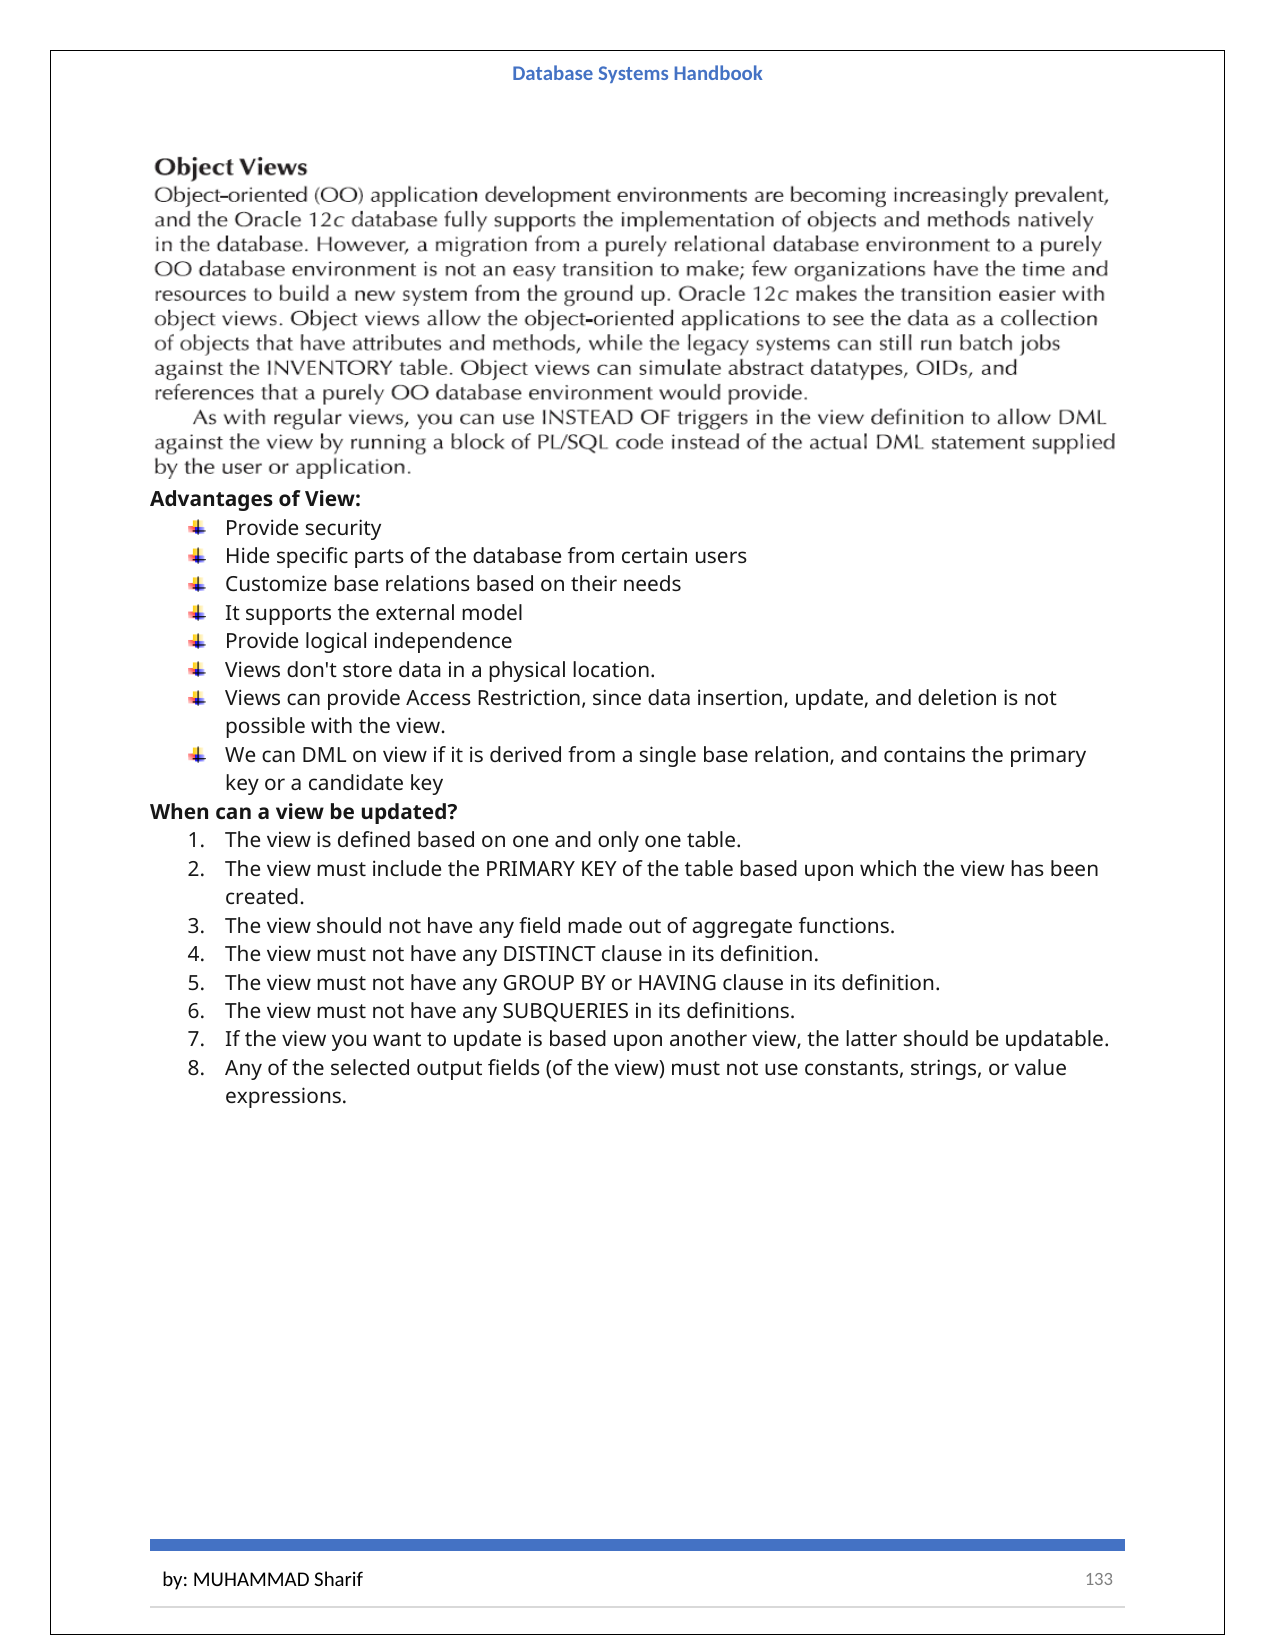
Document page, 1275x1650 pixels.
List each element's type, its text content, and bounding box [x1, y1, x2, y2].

list Views don't store data in a physical location. [187, 655, 1125, 683]
picture [188, 603, 206, 621]
list If the view you want to update is based upon another view, the latter should be updatable. [187, 1024, 1125, 1053]
list The view must not have any DISTINCT clause in its definition. [187, 939, 1125, 968]
list Any of the selected output fields (of the view) must not use constants, strings, or value expressions. [187, 1053, 1125, 1110]
list Provide security [187, 513, 1125, 541]
text When can a view be updated? [150, 797, 1125, 825]
list It supports the external model [187, 598, 1125, 626]
list The view must not have any SUBQUERIES in its definitions. [187, 996, 1125, 1024]
picture [188, 660, 206, 677]
list We can DML on view if it is derived from a single base relation, and contains the primary key or a candidate key [187, 740, 1125, 797]
list The view is defined based on one and only one table. [187, 825, 1125, 854]
list Hide specific parts of the database from certain users [187, 541, 1125, 569]
picture [150, 150, 1125, 485]
list Provide logical independence [187, 626, 1125, 655]
list Views can provide Access Restriction, since data insertion, update, and deletion is not possible with the view. [187, 683, 1125, 740]
picture [188, 632, 206, 649]
picture [188, 745, 206, 763]
picture [188, 546, 206, 564]
picture [188, 689, 206, 706]
picture [188, 518, 206, 535]
list The view must not have any GROUP BY or HAVING clause in its definition. [187, 968, 1125, 996]
picture [188, 575, 206, 592]
list Customize base relations based on their needs [187, 569, 1125, 598]
list The view should not have any field made out of aggregate functions. [187, 911, 1125, 939]
text Advantages of View: [150, 485, 1125, 513]
list The view must include the PRIMARY KEY of the table based upon which the view has been created. [187, 854, 1125, 911]
